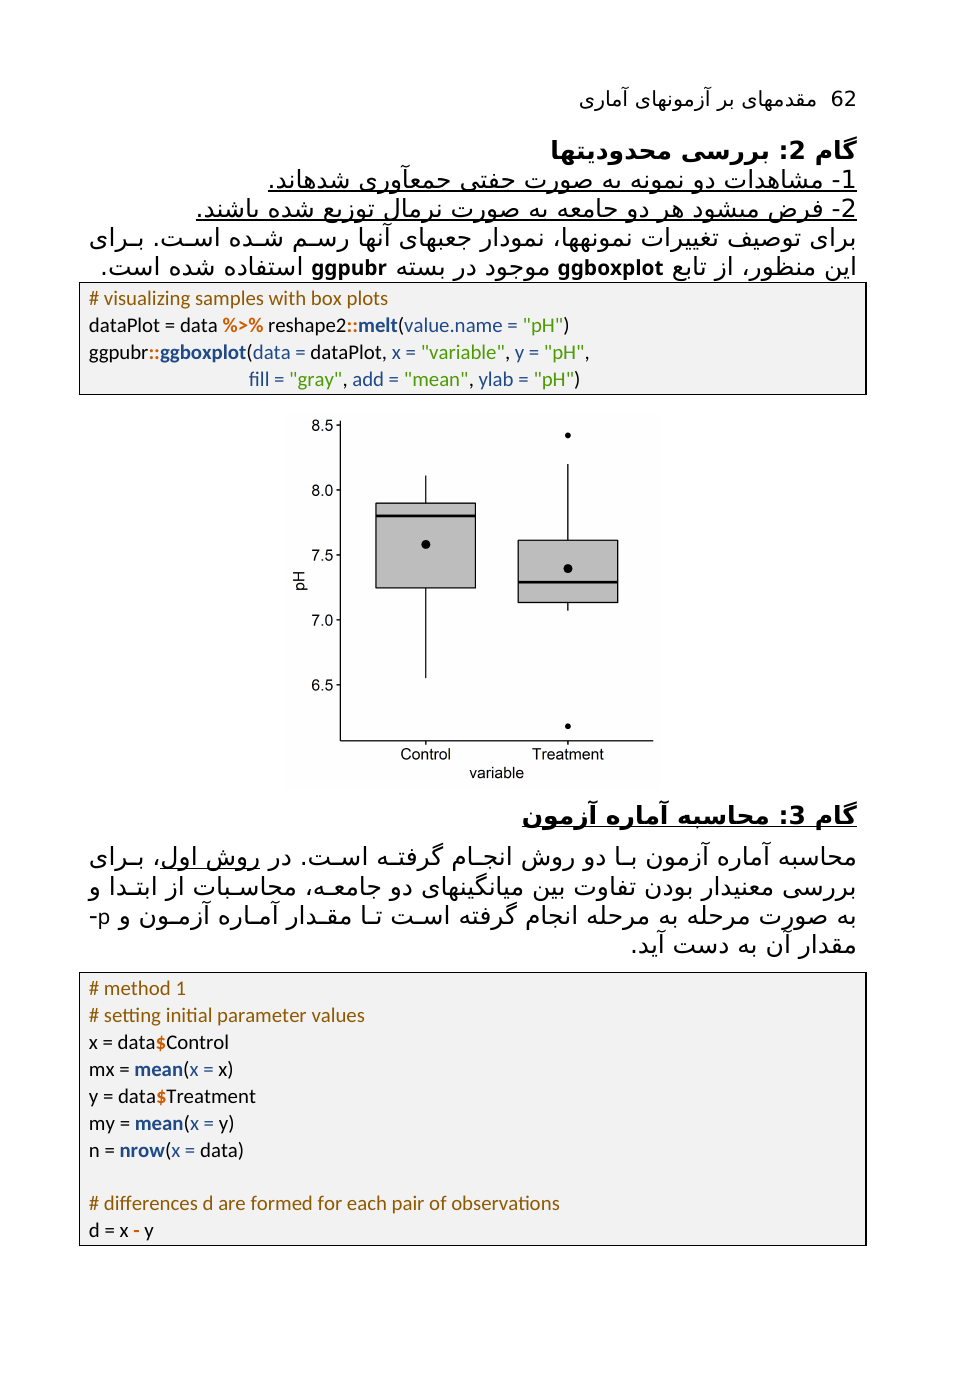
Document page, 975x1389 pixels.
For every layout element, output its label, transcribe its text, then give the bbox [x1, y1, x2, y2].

text 1- مشاهدات دو نمونه به صورت جفتی جمع‏آوری شده‏اند. [89, 165, 857, 194]
text گام 3: محاسبه آماره آزمون [89, 801, 857, 830]
text گام 2: بررسی محدودیت‏ها [89, 136, 857, 165]
picture [285, 413, 661, 789]
text 2- فرض می‏شود هر دو جامعه به صورت نرمال توزیع شده باشند. [89, 194, 857, 223]
text برای توصیف تغییرات نمونه‏ها، نمودار جعبه‏ای آن‏ها رسم شده است. برای این منظور، از تابع ggboxplot موجود در بسته ggpubr استفاده شده است. [89, 223, 857, 282]
text # visualizing samples with box plots dataPlot = data %>% reshape2::melt(value.name = "pH") ggpubr::ggboxplot(data = dataPlot, x = "variable", y = "pH", fill = "gray", add = "mean", ylab = "pH") [80, 283, 865, 394]
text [80, 973, 865, 1245]
text محاسبه آماره آزمون با دو روش انجام گرفته است. در روش اول، برای بررسی معنی‏دار بودن تفاوت بین میانگین‏های دو جامعه، محاسبات از ابتدا و به صورت مرحله به مرحله انجام گرفته است تا مقدار آماره آزمون و p-مقدار آن به دست آید. [89, 842, 857, 959]
